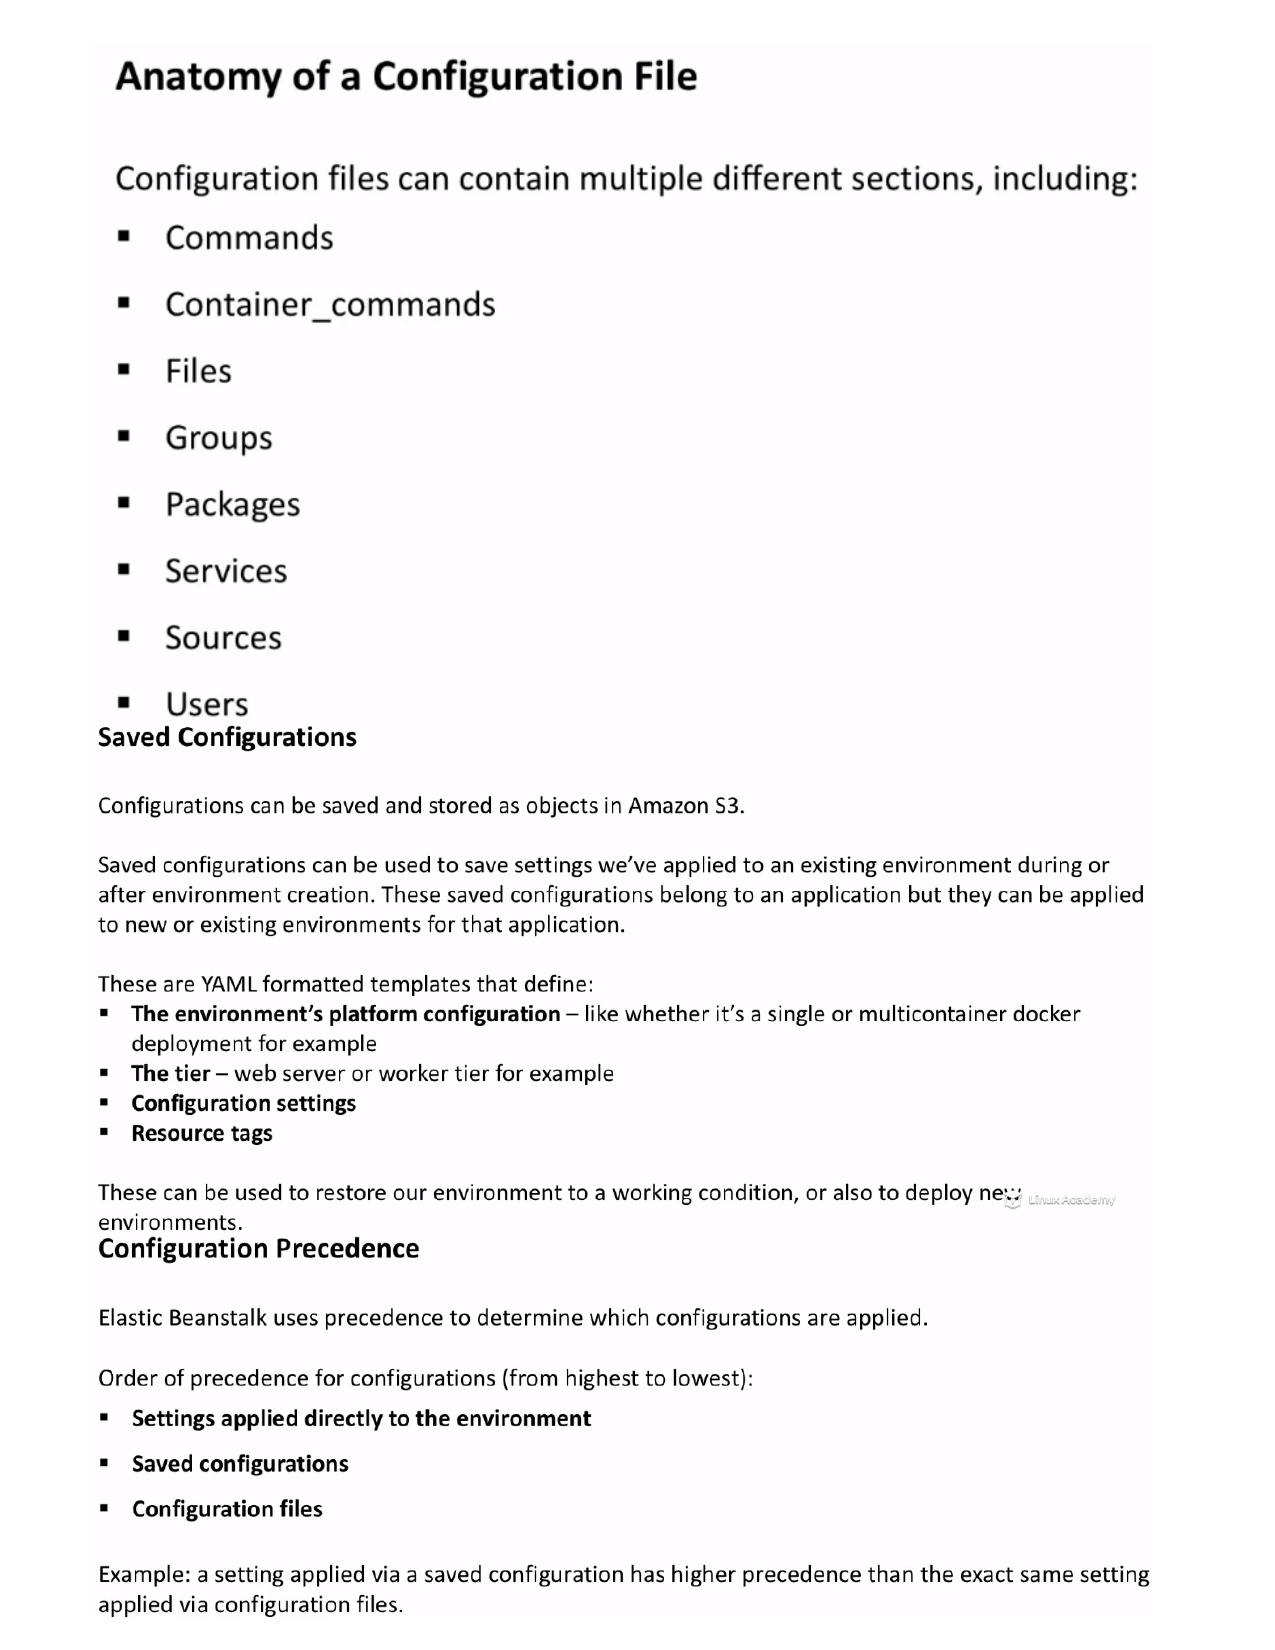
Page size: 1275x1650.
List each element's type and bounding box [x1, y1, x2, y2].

picture [88, 44, 1152, 1619]
